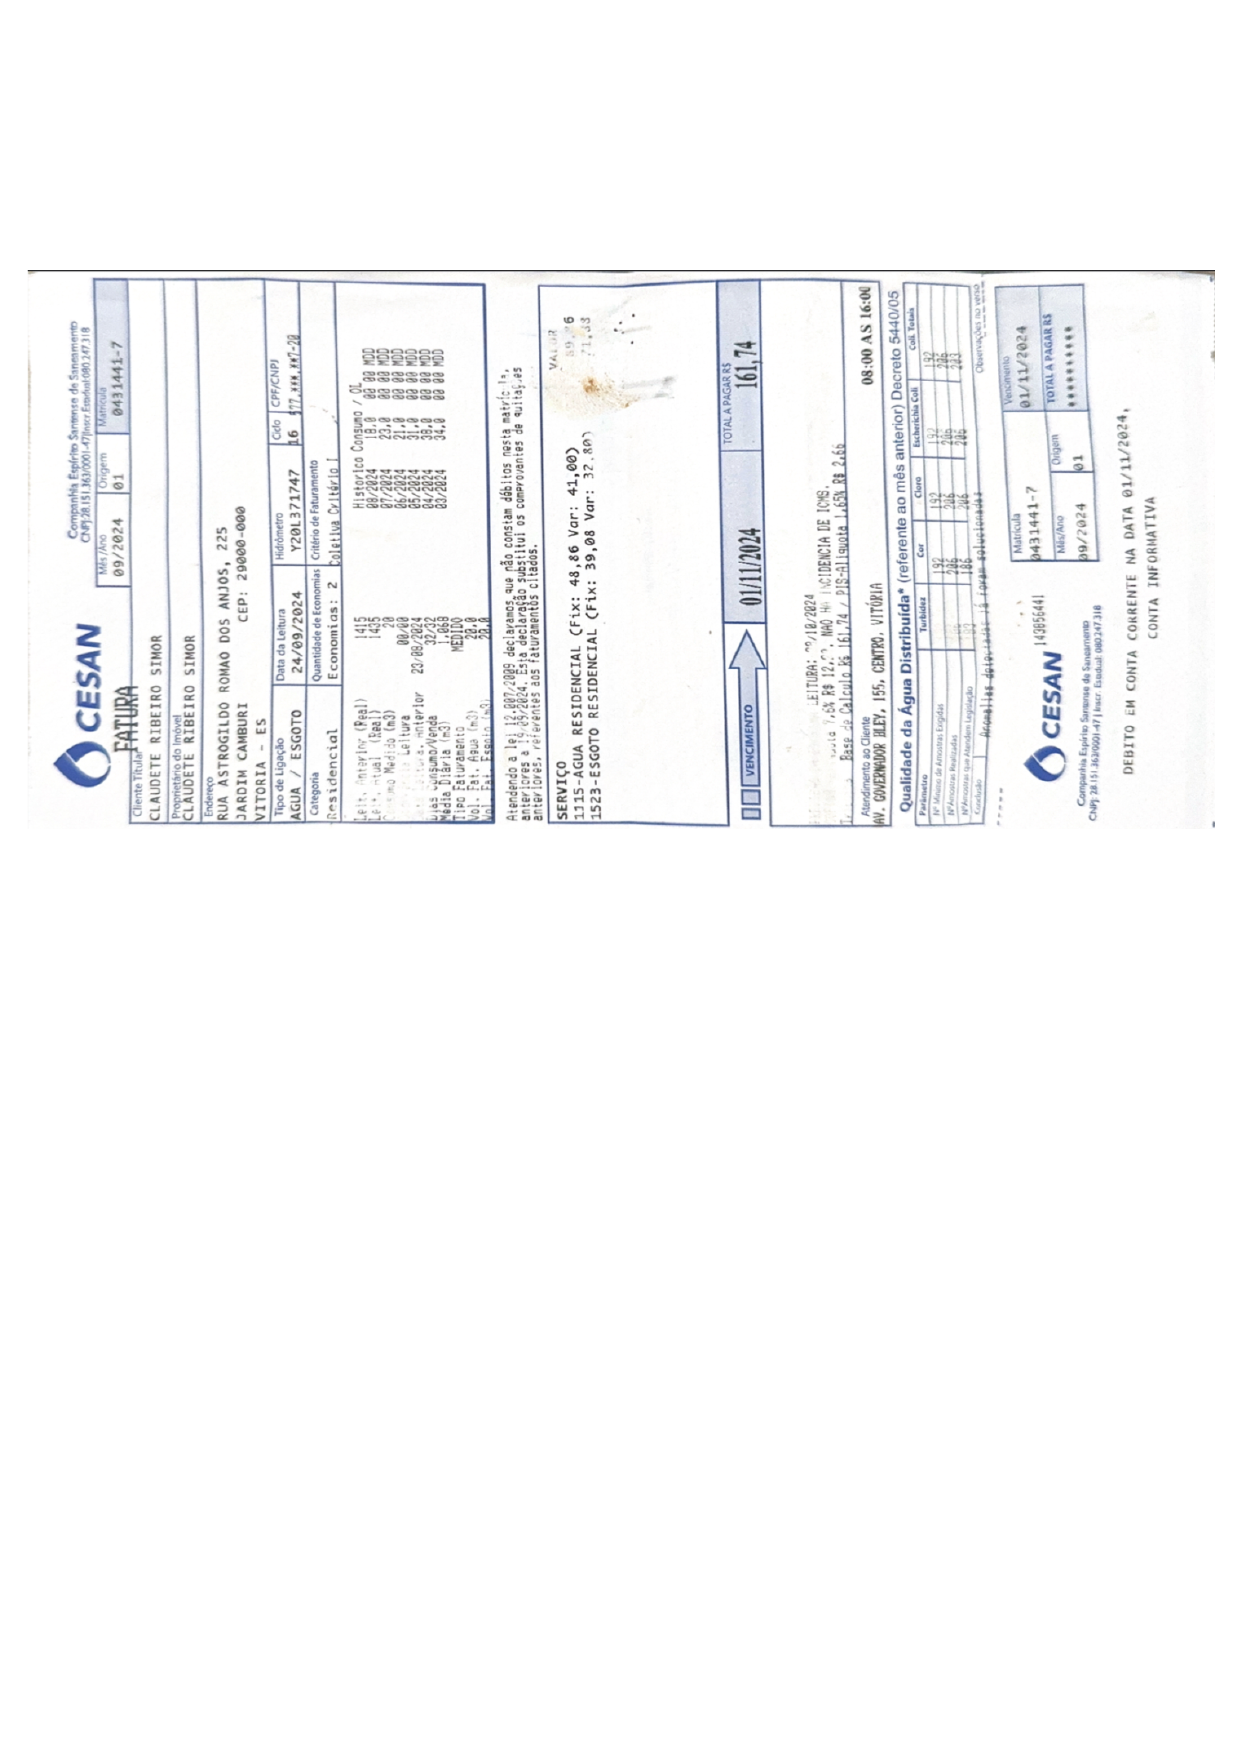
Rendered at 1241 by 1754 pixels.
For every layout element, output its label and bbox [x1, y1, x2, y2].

picture [29, 270, 1214, 829]
